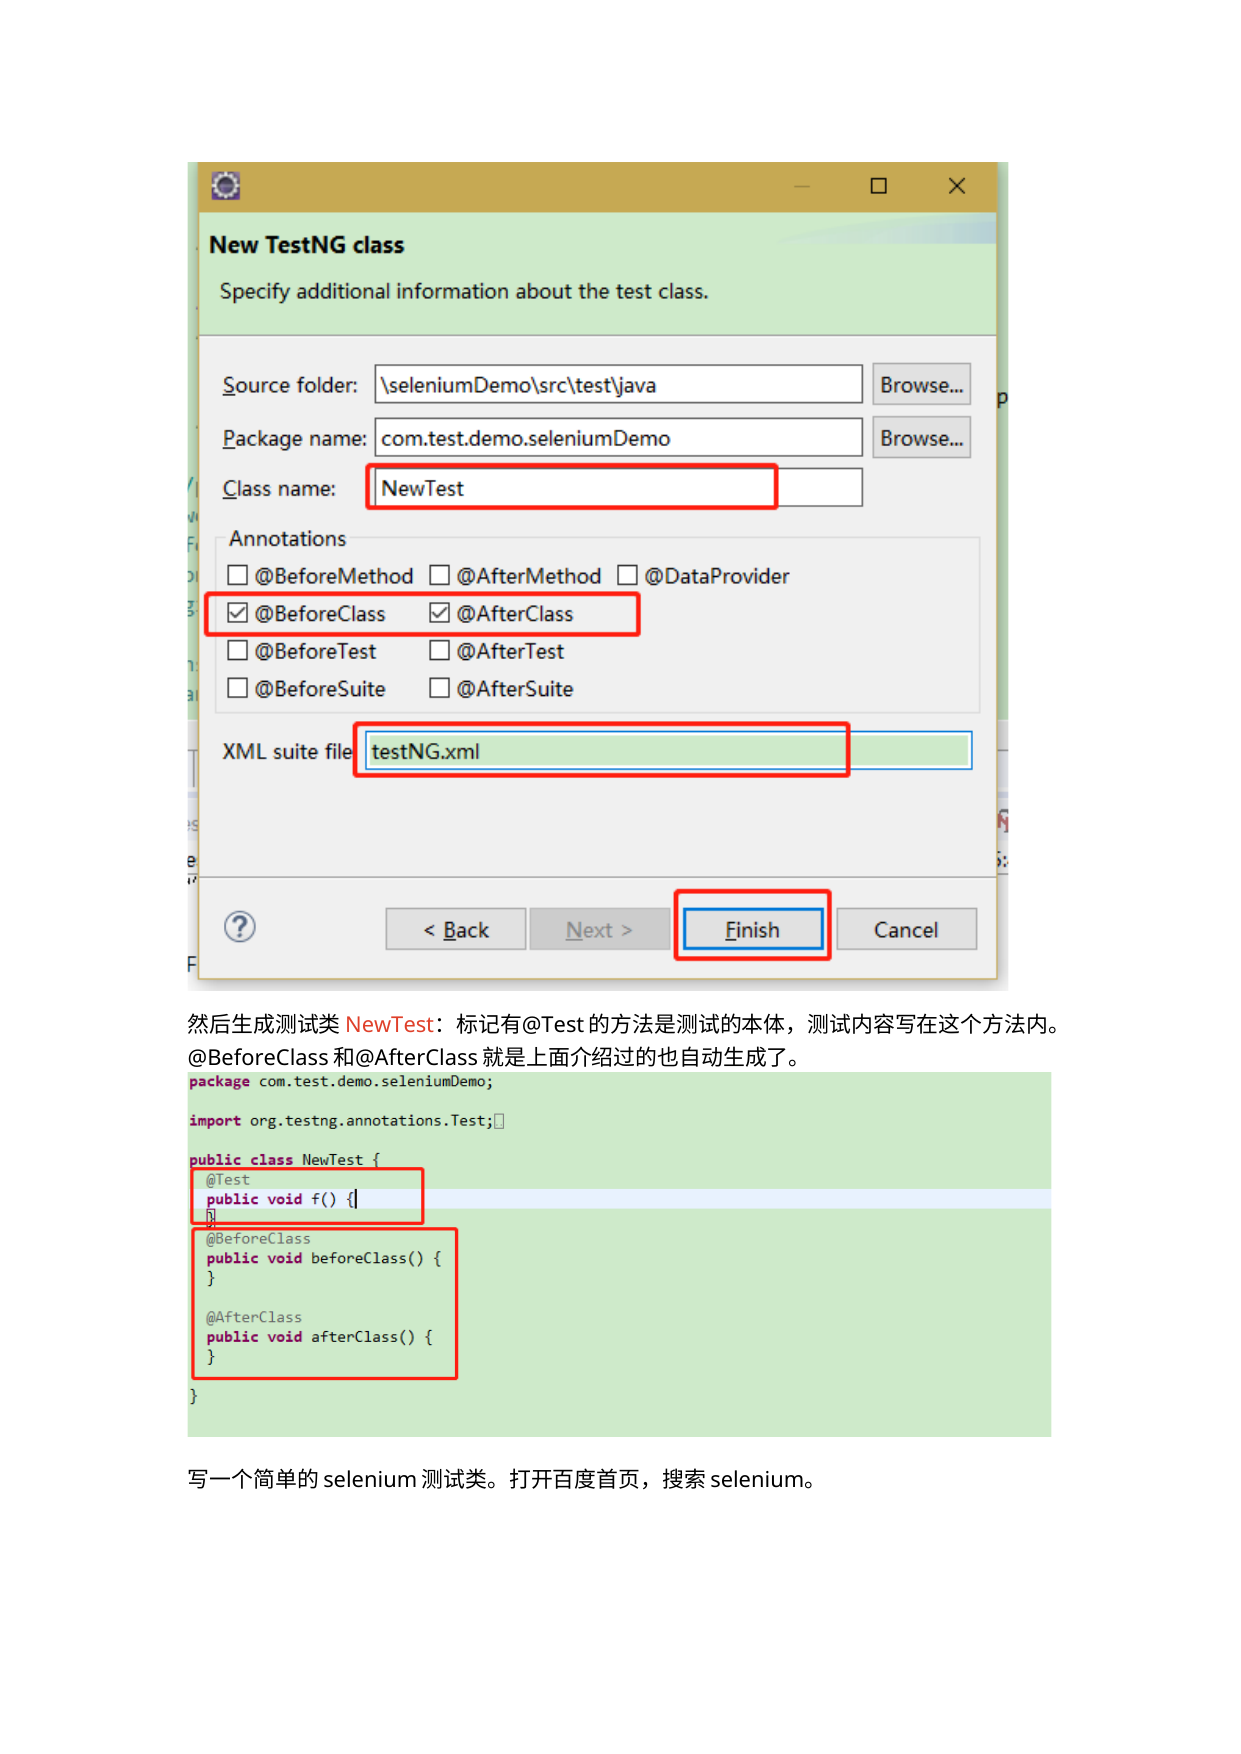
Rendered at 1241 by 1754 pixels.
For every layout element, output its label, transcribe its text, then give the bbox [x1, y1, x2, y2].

picture [187, 1072, 1052, 1437]
picture [187, 162, 1009, 991]
text @BeforeClass和@AfterClass就是上面介绍过的也自动生成了。 [187, 1039, 1053, 1072]
text 写一个简单的selenium测试类。打开百度首页，搜索selenium。 [187, 1462, 1053, 1494]
text 然后生成测试类NewTest：标记有@Test的方法是测试的本体，测试内容写在这个方法内。 [187, 1007, 1053, 1039]
